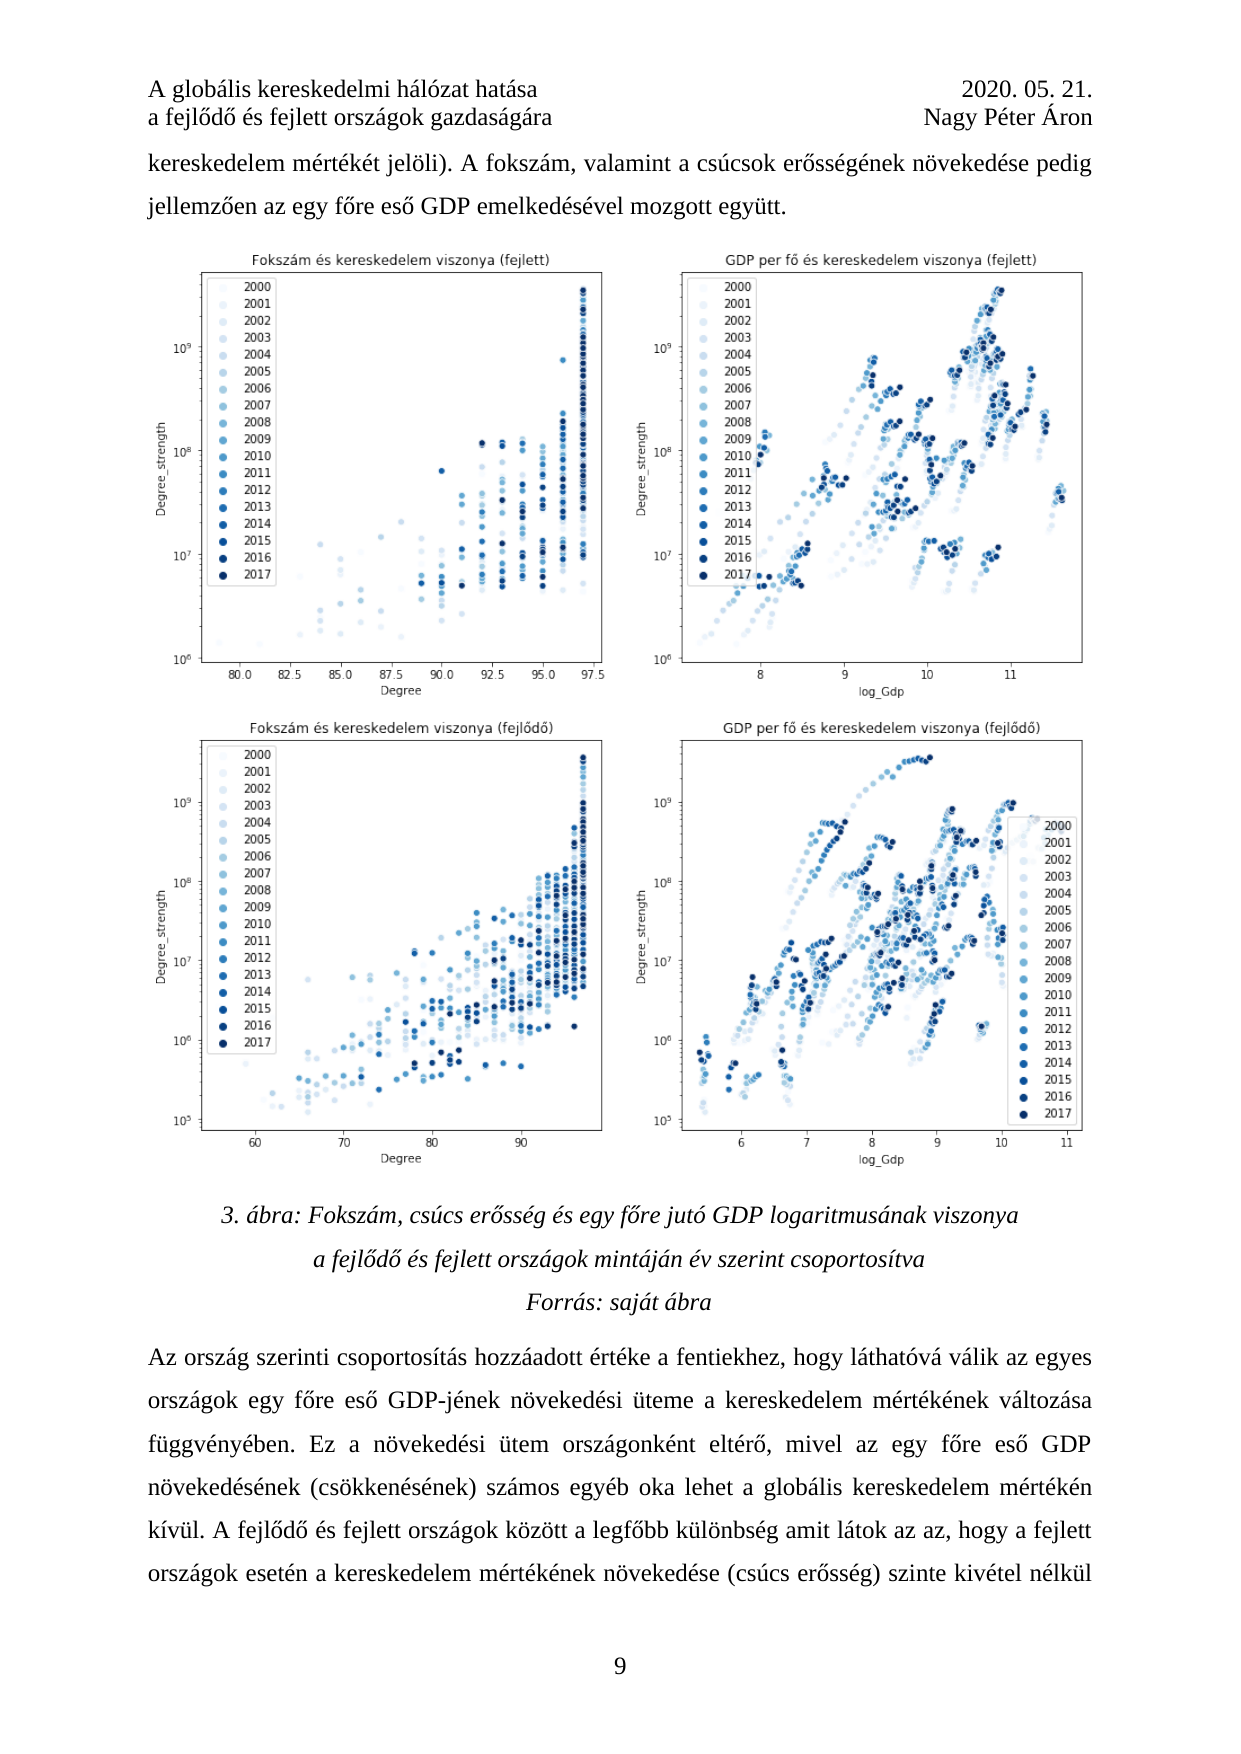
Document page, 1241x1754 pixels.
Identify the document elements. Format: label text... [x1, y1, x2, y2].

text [148, 1342, 1093, 1587]
picture [147, 246, 1093, 1174]
text 3. ábra: Fokszám, csúcs erősség és egy főre jutó GDP logaritmusának viszonya a fejlődő és fejlett országok mintáján év szerint csoportosítva Forrás: saját ábra [148, 1201, 1093, 1316]
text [148, 148, 1093, 219]
